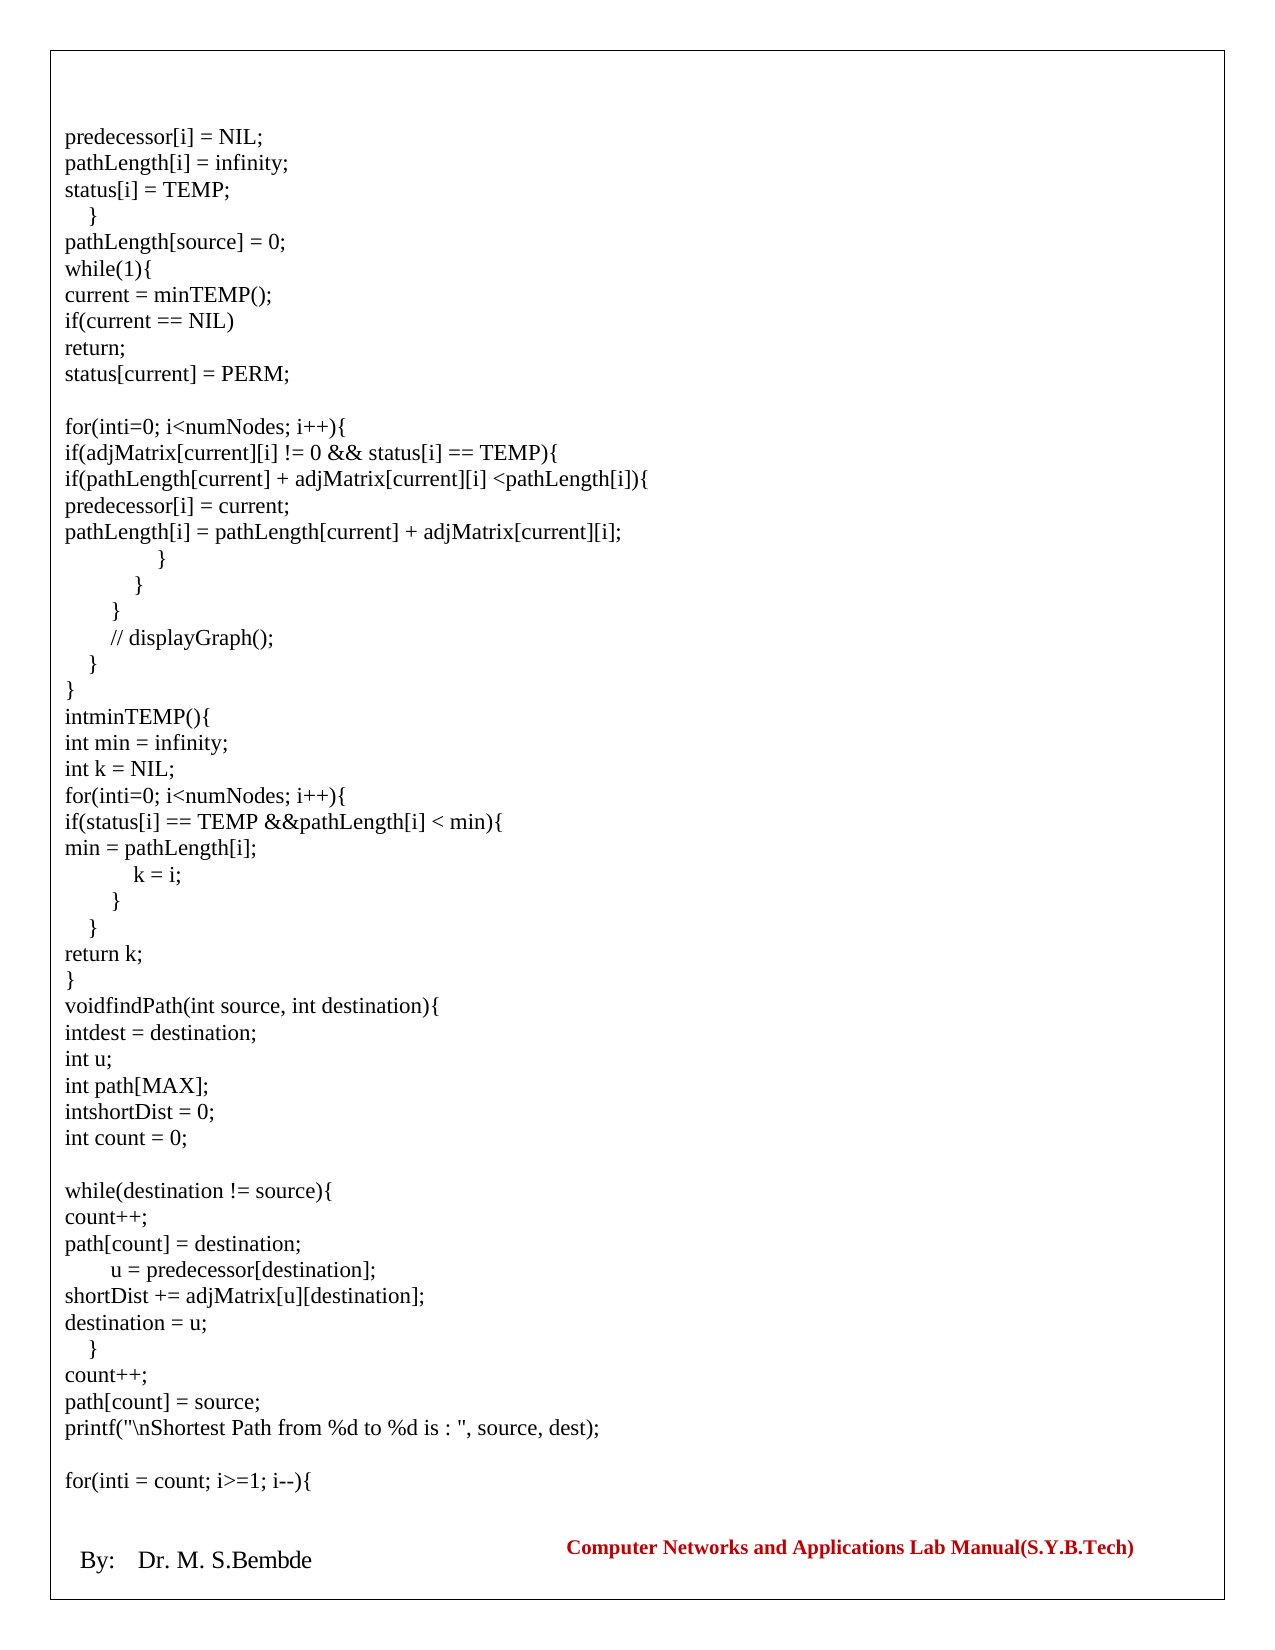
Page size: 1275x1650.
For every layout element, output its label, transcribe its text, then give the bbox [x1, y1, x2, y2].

text int count = 0; [64, 1124, 1181, 1151]
text if(status[i] == TEMP &&pathLength[i] < min){ [64, 808, 1181, 834]
text count++; [64, 1203, 1181, 1230]
text path[count] = source; [64, 1388, 1181, 1414]
text path[count] = destination; [64, 1230, 1181, 1256]
text for(inti=0; i<numNodes; i++){ [64, 413, 1181, 439]
text if(current == NIL) [64, 307, 1181, 334]
text pathLength[source] = 0; [64, 228, 1181, 255]
text intshortDist = 0; [64, 1098, 1181, 1124]
text predecessor[i] = NIL; [64, 123, 1181, 149]
text k = i; [64, 861, 1181, 887]
text } [64, 1335, 1181, 1362]
text // displayGraph(); [64, 624, 1181, 650]
text return; [64, 334, 1181, 360]
text current = minTEMP(); [64, 281, 1181, 307]
text status[i] = TEMP; [64, 176, 1181, 202]
text for(inti=0; i<numNodes; i++){ [64, 782, 1181, 808]
text } [64, 887, 1181, 913]
text } [64, 597, 1181, 624]
text int path[MAX]; [64, 1072, 1181, 1098]
text return k; [64, 940, 1181, 966]
text if(adjMatrix[current][i] != 0 && status[i] == TEMP){ [64, 439, 1181, 466]
text count++; [64, 1362, 1181, 1388]
text } [64, 202, 1181, 228]
text } [64, 966, 1181, 993]
text int min = infinity; [64, 729, 1181, 755]
text } [64, 650, 1181, 676]
text printf("\nShortest Path from %d to %d is : ", source, dest); [64, 1414, 1181, 1441]
text pathLength[i] = pathLength[current] + adjMatrix[current][i]; [64, 518, 1181, 544]
text } [64, 676, 1181, 703]
text while(destination != source){ [64, 1177, 1181, 1203]
text for(inti = count; i>=1; i--){ [64, 1467, 1181, 1493]
text destination = u; [64, 1309, 1181, 1335]
text shortDist += adjMatrix[u][destination]; [64, 1282, 1181, 1309]
text } [64, 913, 1181, 940]
text u = predecessor[destination]; [64, 1256, 1181, 1282]
text voidfindPath(int source, int destination){ [64, 993, 1181, 1019]
text } [64, 544, 1181, 571]
text status[current] = PERM; [64, 360, 1181, 386]
text min = pathLength[i]; [64, 834, 1181, 861]
text intminTEMP(){ [64, 703, 1181, 729]
text intdest = destination; [64, 1019, 1181, 1045]
text while(1){ [64, 255, 1181, 281]
text int k = NIL; [64, 755, 1181, 782]
text predecessor[i] = current; [64, 492, 1181, 518]
text pathLength[i] = infinity; [64, 149, 1181, 176]
text int u; [64, 1045, 1181, 1072]
text } [64, 571, 1181, 597]
text if(pathLength[current] + adjMatrix[current][i] <pathLength[i]){ [64, 466, 1181, 492]
